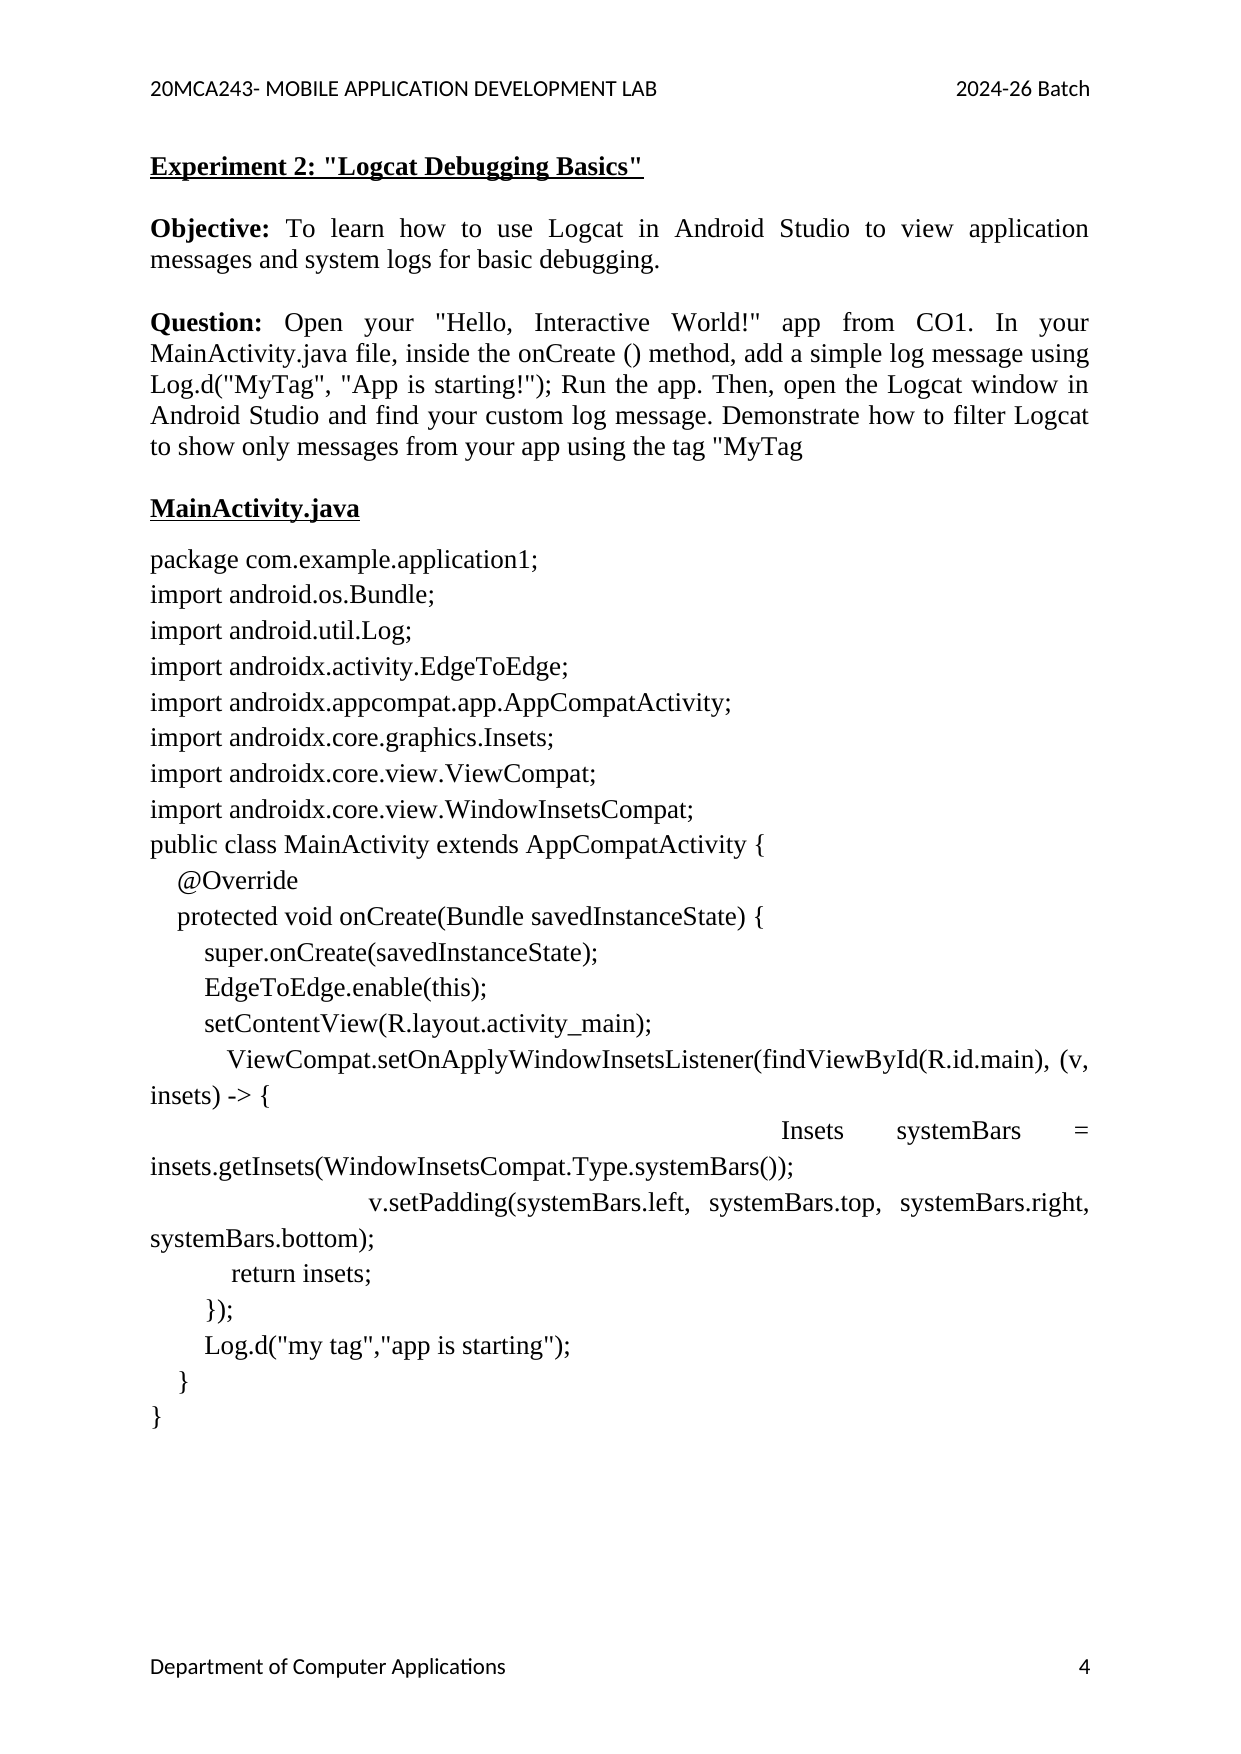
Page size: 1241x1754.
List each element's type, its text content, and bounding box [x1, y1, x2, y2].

text } [150, 1364, 1090, 1396]
text MainActivity.java [150, 493, 1090, 524]
text EdgeToEdge.enable(this); [150, 972, 1090, 1003]
text setContentView(R.layout.activity_main); [150, 1007, 1090, 1038]
text v.setPadding(systemBars.left, systemBars.top, systemBars.right, systemBars.bottom); [150, 1186, 1090, 1253]
text } [150, 1400, 1090, 1431]
text protected void onCreate(Bundle savedInstanceState) { [150, 900, 1090, 931]
text Objective: To learn how to use Logcat in Android Studio to view application messages and system logs for basic debugging. [150, 212, 1090, 274]
text Experiment 2: "Logcat Debugging Basics" [150, 150, 1090, 181]
text public class MainActivity extends AppCompatActivity { [150, 829, 1090, 860]
text import androidx.core.view.ViewCompat; [150, 757, 1090, 788]
text @Override [150, 864, 1090, 896]
text Insets systemBars = insets.getInsets(WindowInsetsCompat.Type.systemBars()); [150, 1114, 1090, 1181]
text return insets; [150, 1257, 1090, 1288]
text import androidx.activity.EdgeToEdge; [150, 650, 1090, 681]
text }); [150, 1293, 1090, 1324]
text Question: Open your "Hello, Interactive World!" app from CO1. In your MainActivity.java file, inside the onCreate () method, add a simple log message using Log.d("MyTag", "App is starting!"); Run the app. Then, open the Logcat window in Android Studio and find your custom log message. Demonstrate how to filter Logcat to show only messages from your app using the tag "MyTag [150, 306, 1090, 461]
text Log.d("my tag","app is starting"); [150, 1329, 1090, 1360]
text import android.util.Log; [150, 614, 1090, 645]
text import androidx.core.view.WindowInsetsCompat; [150, 793, 1090, 824]
text package com.example.application1; [150, 543, 1090, 574]
text import android.os.Bundle; [150, 578, 1090, 610]
text import androidx.core.graphics.Insets; [150, 721, 1090, 753]
text ViewCompat.setOnApplyWindowInsetsListener(findViewById(R.id.main), (v, insets) -> { [150, 1043, 1090, 1110]
text super.onCreate(savedInstanceState); [150, 936, 1090, 967]
text import androidx.appcompat.app.AppCompatActivity; [150, 686, 1090, 717]
